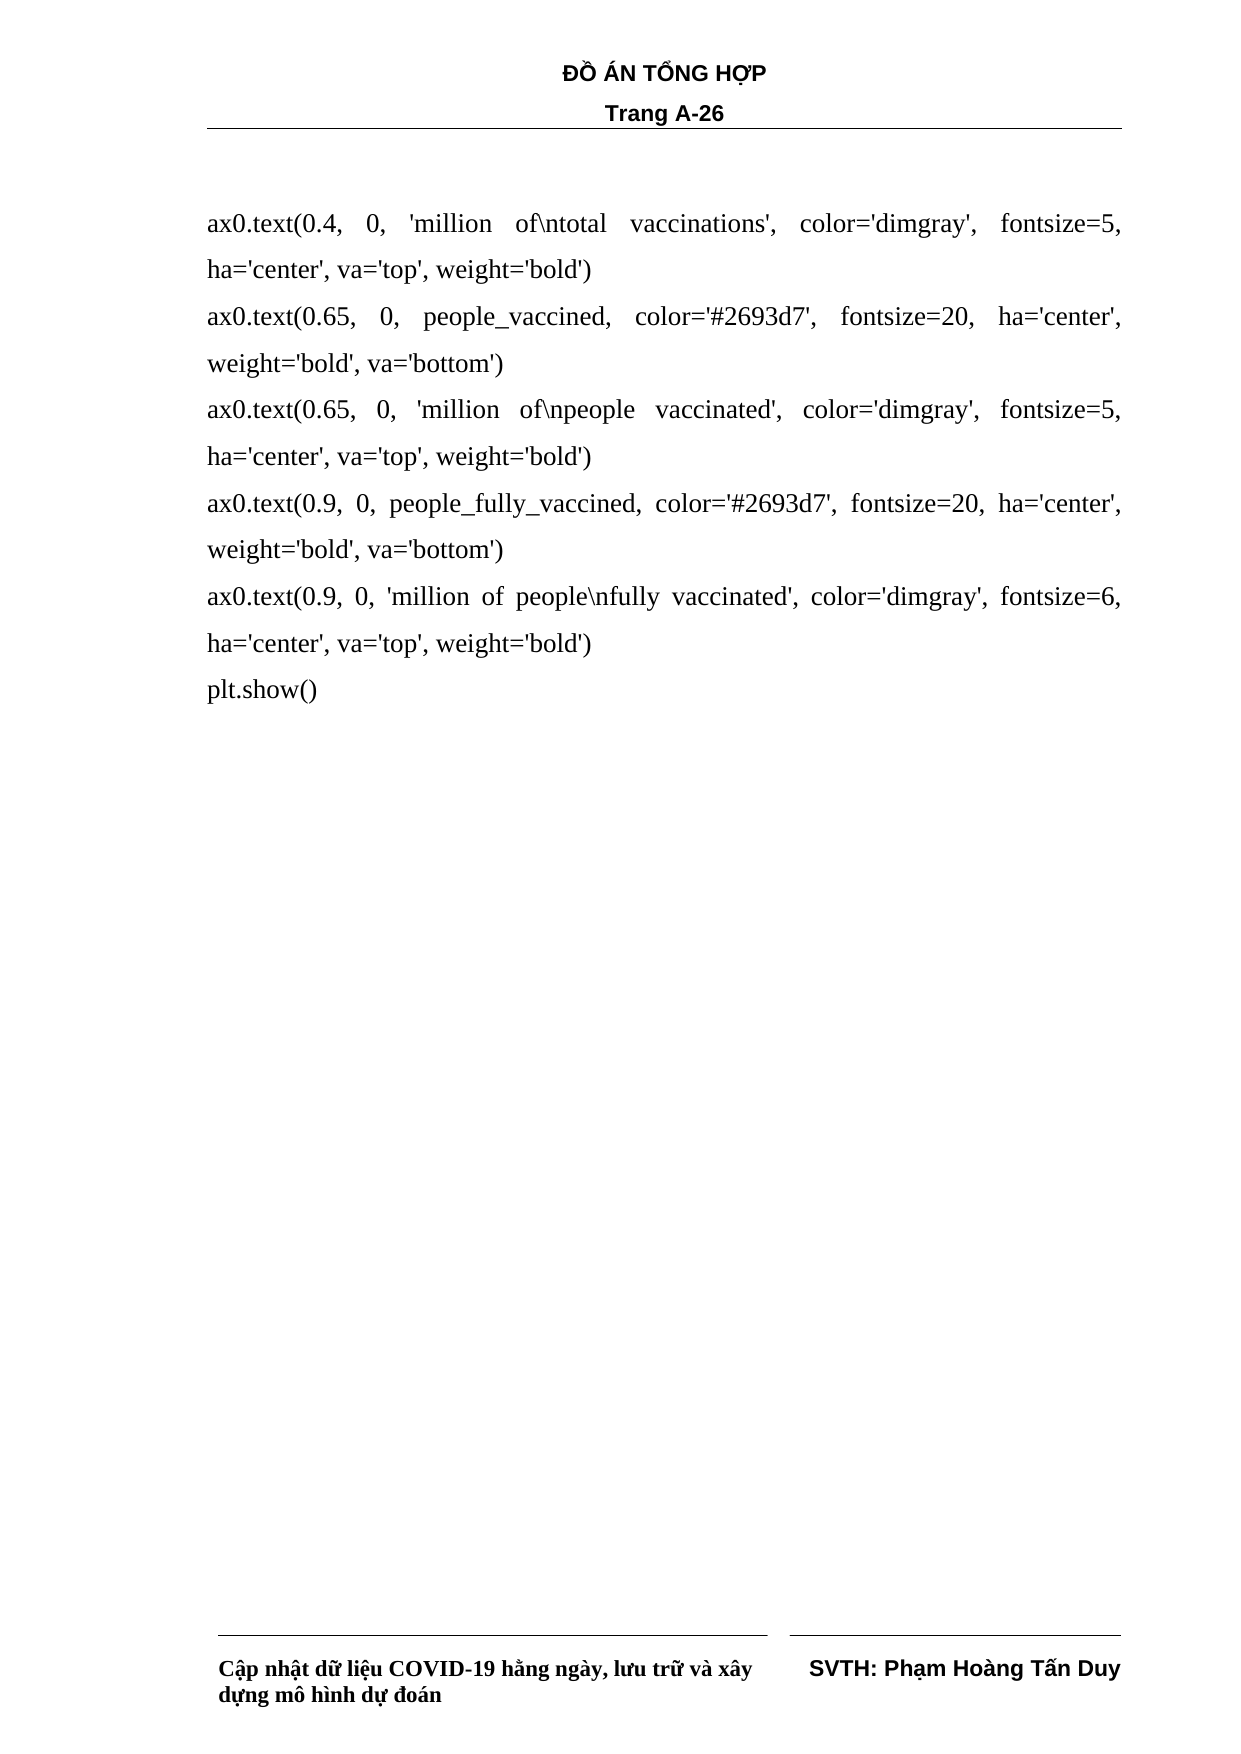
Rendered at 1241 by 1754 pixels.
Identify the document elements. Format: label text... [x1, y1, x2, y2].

text ax0.text(0.9, 0, 'million of people\nfully vaccinated', color='dimgray', fontsize=6, ha='center', va='top', weight='bold') [207, 580, 1122, 658]
text ax0.text(0.4, 0, 'million of\ntotal vaccinations', color='dimgray', fontsize=5, ha='center', va='top', weight='bold') [207, 207, 1122, 284]
text ax0.text(0.65, 0, 'million of\npeople vaccinated', color='dimgray', fontsize=5, ha='center', va='top', weight='bold') [207, 393, 1122, 471]
text ax0.text(0.65, 0, people_vaccined, color='#2693d7', fontsize=20, ha='center', weight='bold', va='bottom') [207, 300, 1122, 378]
text ax0.text(0.9, 0, people_fully_vaccined, color='#2693d7', fontsize=20, ha='center', weight='bold', va='bottom') [207, 487, 1122, 564]
text plt.show() [207, 673, 1122, 704]
